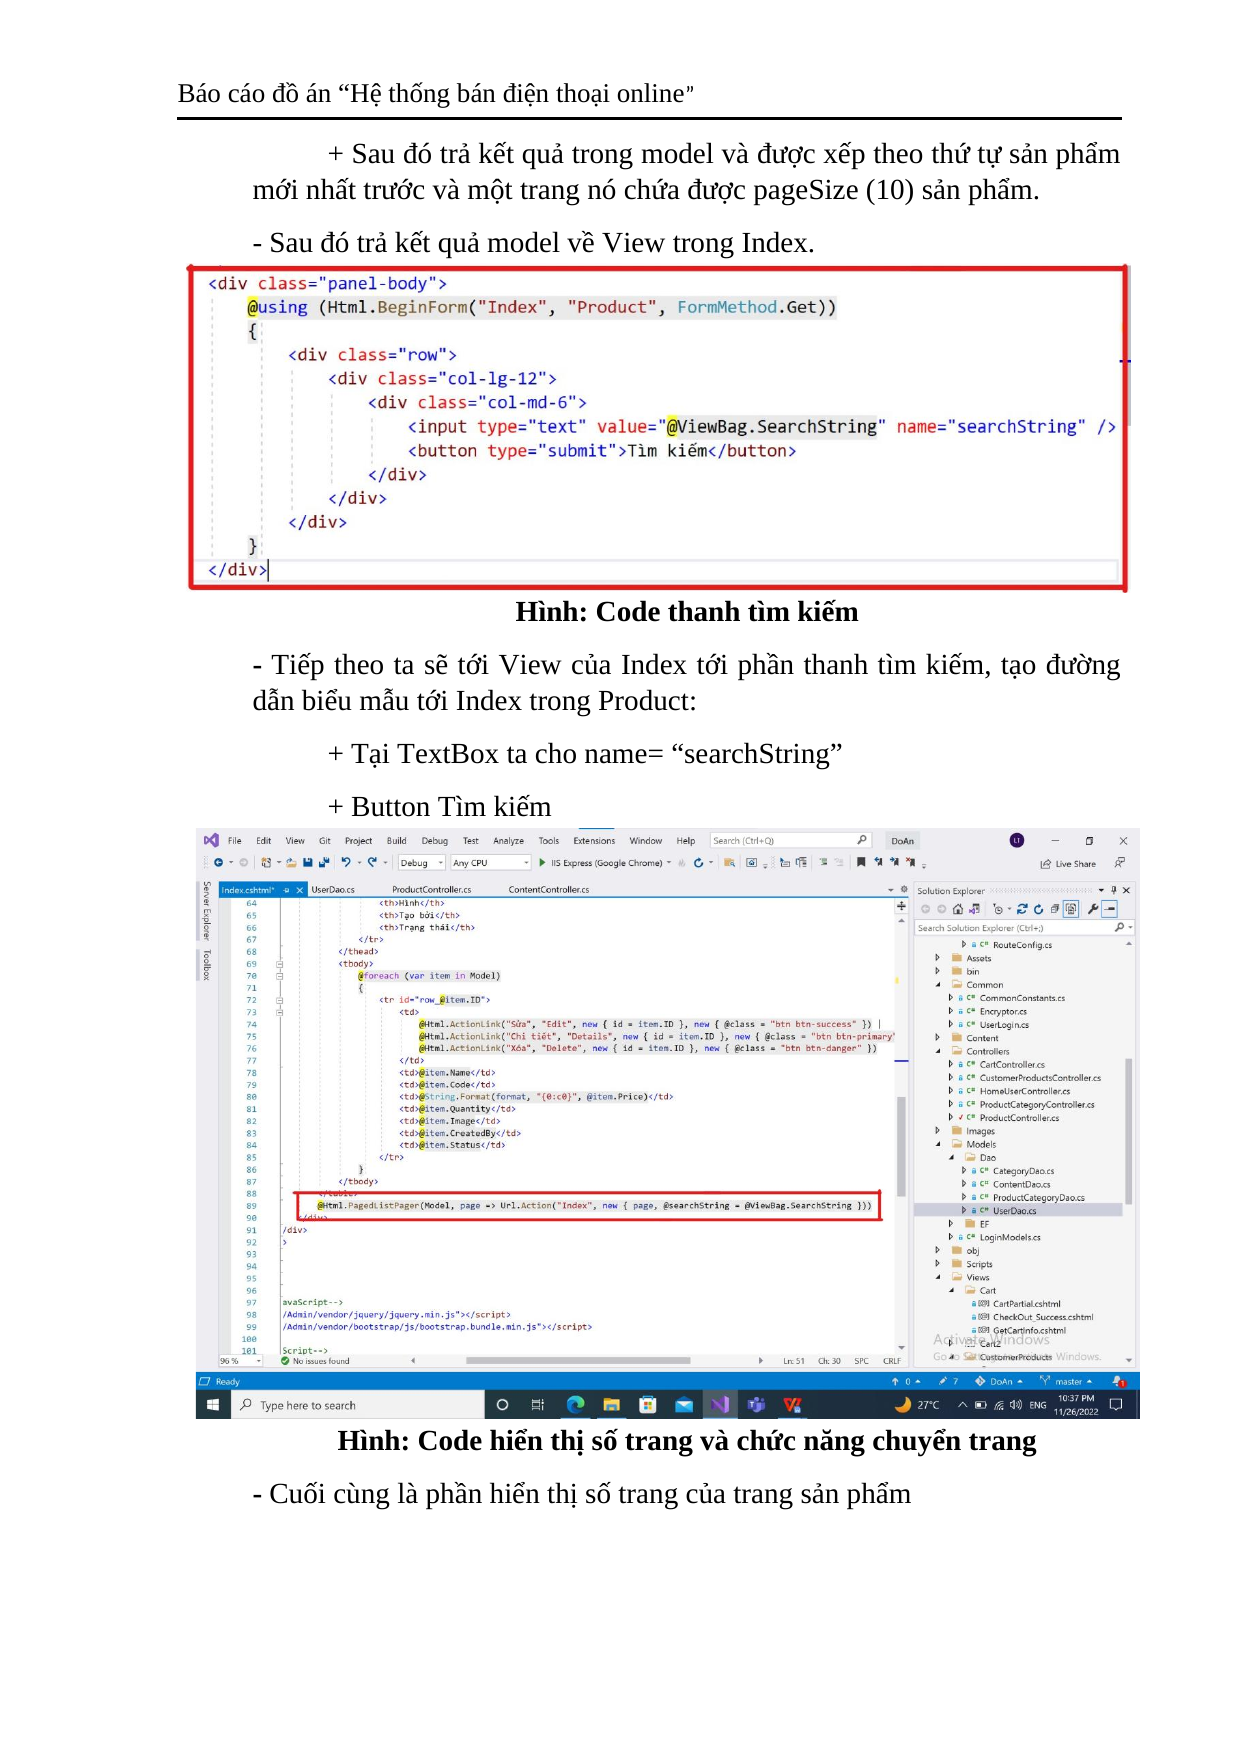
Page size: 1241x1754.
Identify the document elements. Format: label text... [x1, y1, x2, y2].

picture [185, 263, 1131, 593]
list - Cuối cùng là phần hiển thị số trang của trang sản phẩm [252, 1476, 1122, 1509]
list Hình: Code hiển thị số trang và chức năng chuyển trang [252, 1423, 1122, 1456]
list - Tiếp theo ta sẽ tới View của Index tới phần thanh tìm kiếm, tạo đường dẫn biểu mẫu tới Index trong Product: [252, 647, 1122, 717]
list + Sau đó trả kết quả trong model và được xếp theo thứ tự sản phẩm mới nhất trước và một trang nó chứa được pageSize (10) sản phẩm. [252, 136, 1122, 206]
list Hình: Code thanh tìm kiếm [252, 594, 1122, 628]
picture [195, 828, 1140, 1419]
list + Button Tìm kiếm [252, 789, 1122, 823]
list - Sau đó trả kết quả model về View trong Index. [252, 225, 1122, 258]
list + Tại TextBox ta cho name= “searchString” [252, 736, 1122, 770]
